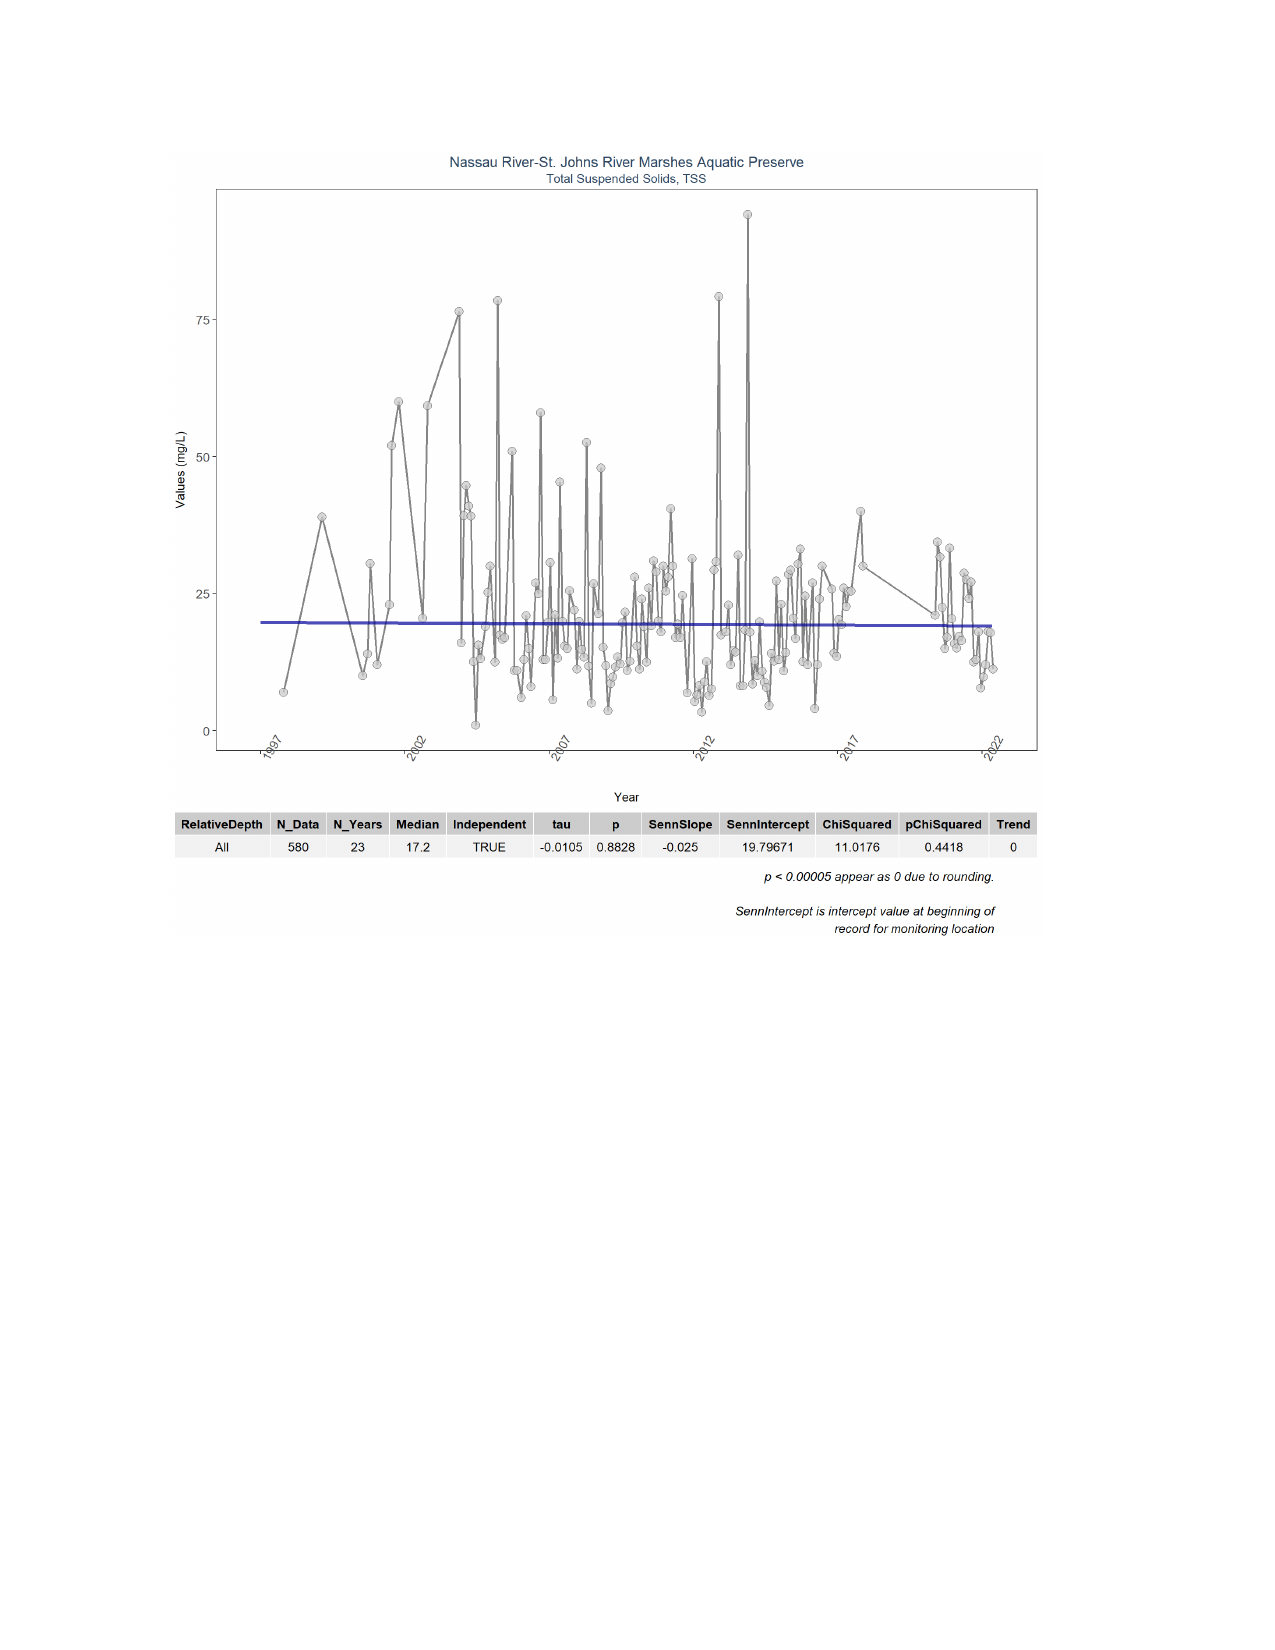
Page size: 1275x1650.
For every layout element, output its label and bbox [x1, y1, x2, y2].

picture [168, 150, 1044, 938]
